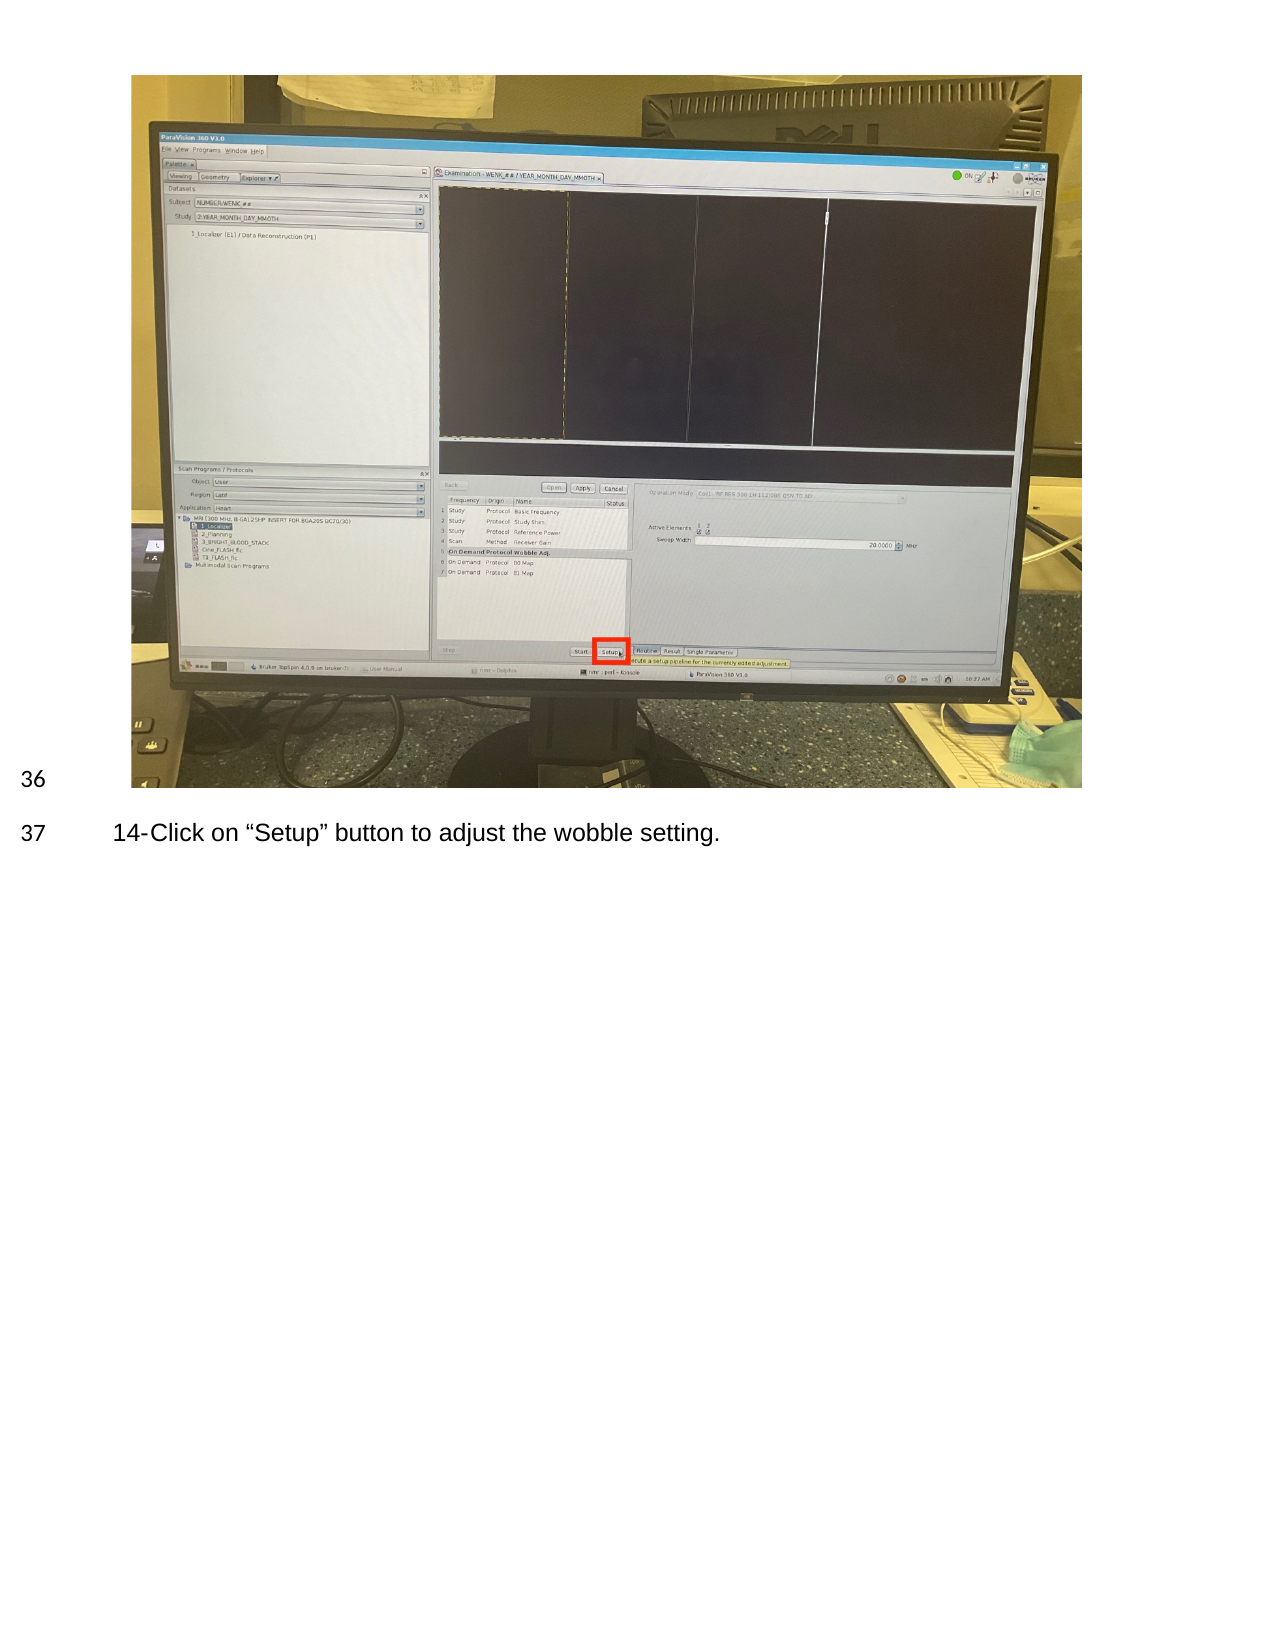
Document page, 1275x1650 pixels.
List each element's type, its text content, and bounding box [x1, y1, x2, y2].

list Click on “Setup” button to adjust the wobble setting. [112, 818, 1200, 847]
